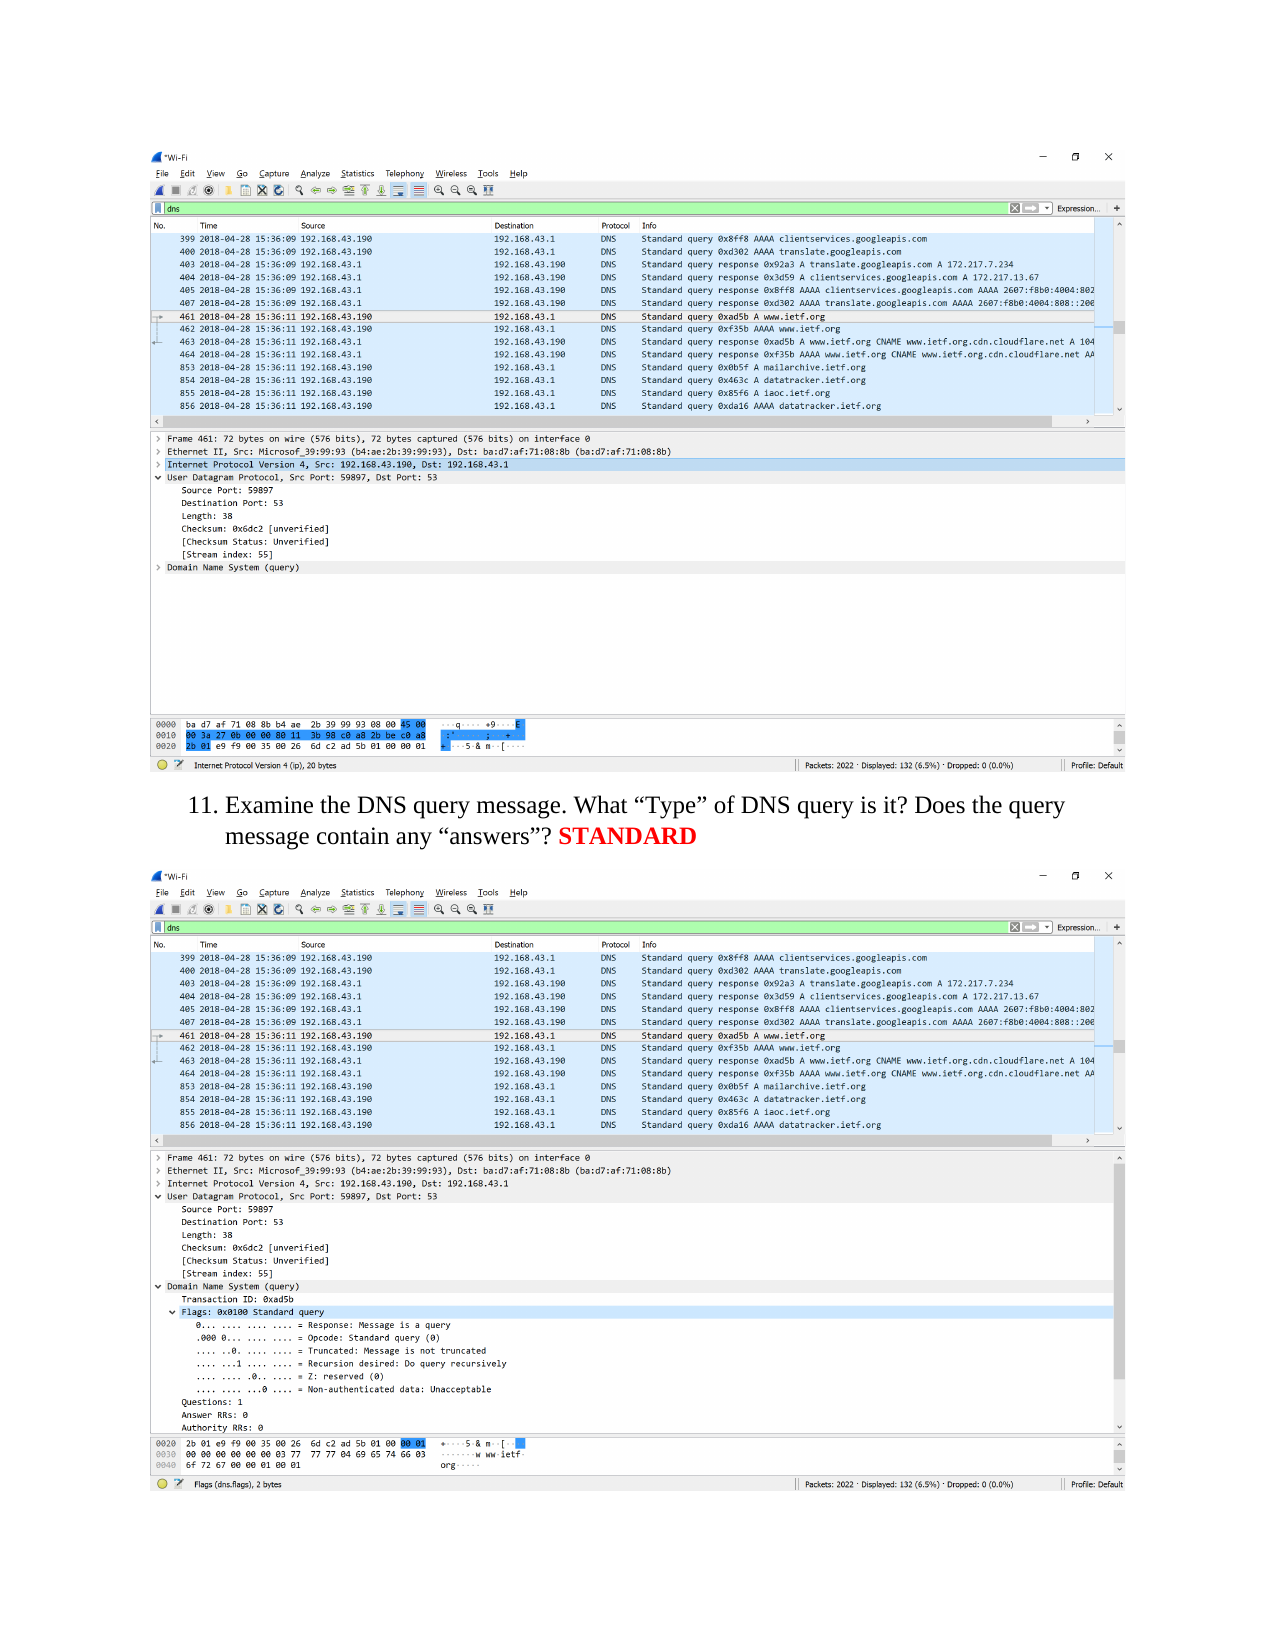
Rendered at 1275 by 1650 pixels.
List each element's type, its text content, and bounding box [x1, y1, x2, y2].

list Examine the DNS query message. What “Type” of DNS query is it? Does the query message contain any “answers”? STANDARD [187, 790, 1125, 850]
picture [150, 869, 1125, 1491]
picture [150, 150, 1125, 772]
